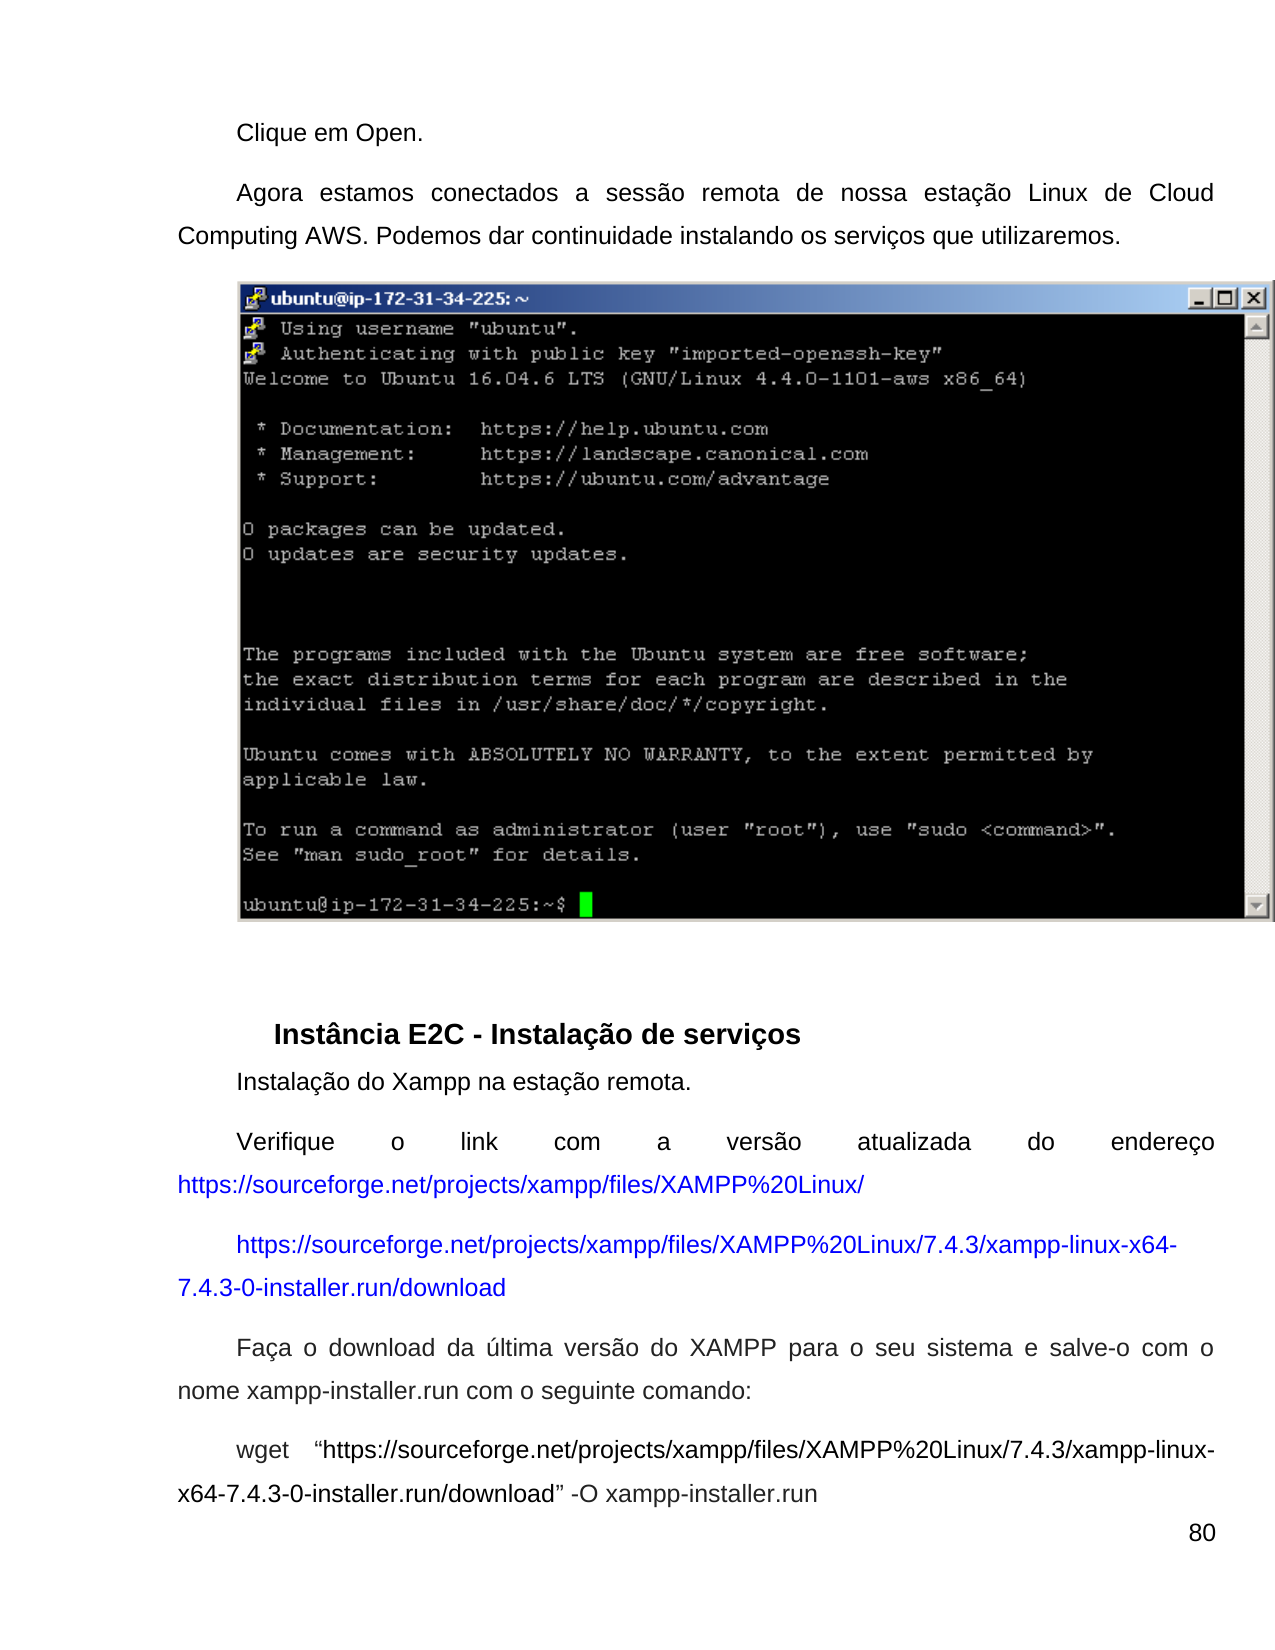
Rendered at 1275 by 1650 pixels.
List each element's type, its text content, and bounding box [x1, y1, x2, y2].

text https://sourceforge.net/projects/xampp/files/XAMPP%20Linux/7.4.3/xampp-linux-x64-7.4.3-0-installer.run/download [177, 1230, 1216, 1302]
text Instalação do Xampp na estação remota. [177, 1067, 1216, 1096]
text Agora estamos conectados a sessão remota de nossa estação Linux de Cloud Computing AWS. Podemos dar continuidade instalando os serviços que utilizaremos. [177, 178, 1216, 250]
text Clique em Open. [177, 118, 1216, 147]
picture [236, 280, 1275, 922]
text Verifique o link com a versão atualizada do endereço https://sourceforge.net/projects/xampp/files/XAMPP%20Linux/ [177, 1127, 1216, 1199]
text Faça o download da última versão do XAMPP para o seu sistema e salve-o com o nome xampp-installer.run com o seguinte comando: [177, 1333, 1216, 1404]
text wget “https://sourceforge.net/projects/xampp/files/XAMPP%20Linux/7.4.3/xampp-linux-x64-7.4.3-0-installer.run/download” -O xampp-installer.run [177, 1436, 1216, 1507]
subtitle Instância E2C - Instalação de serviços [214, 1017, 1216, 1050]
